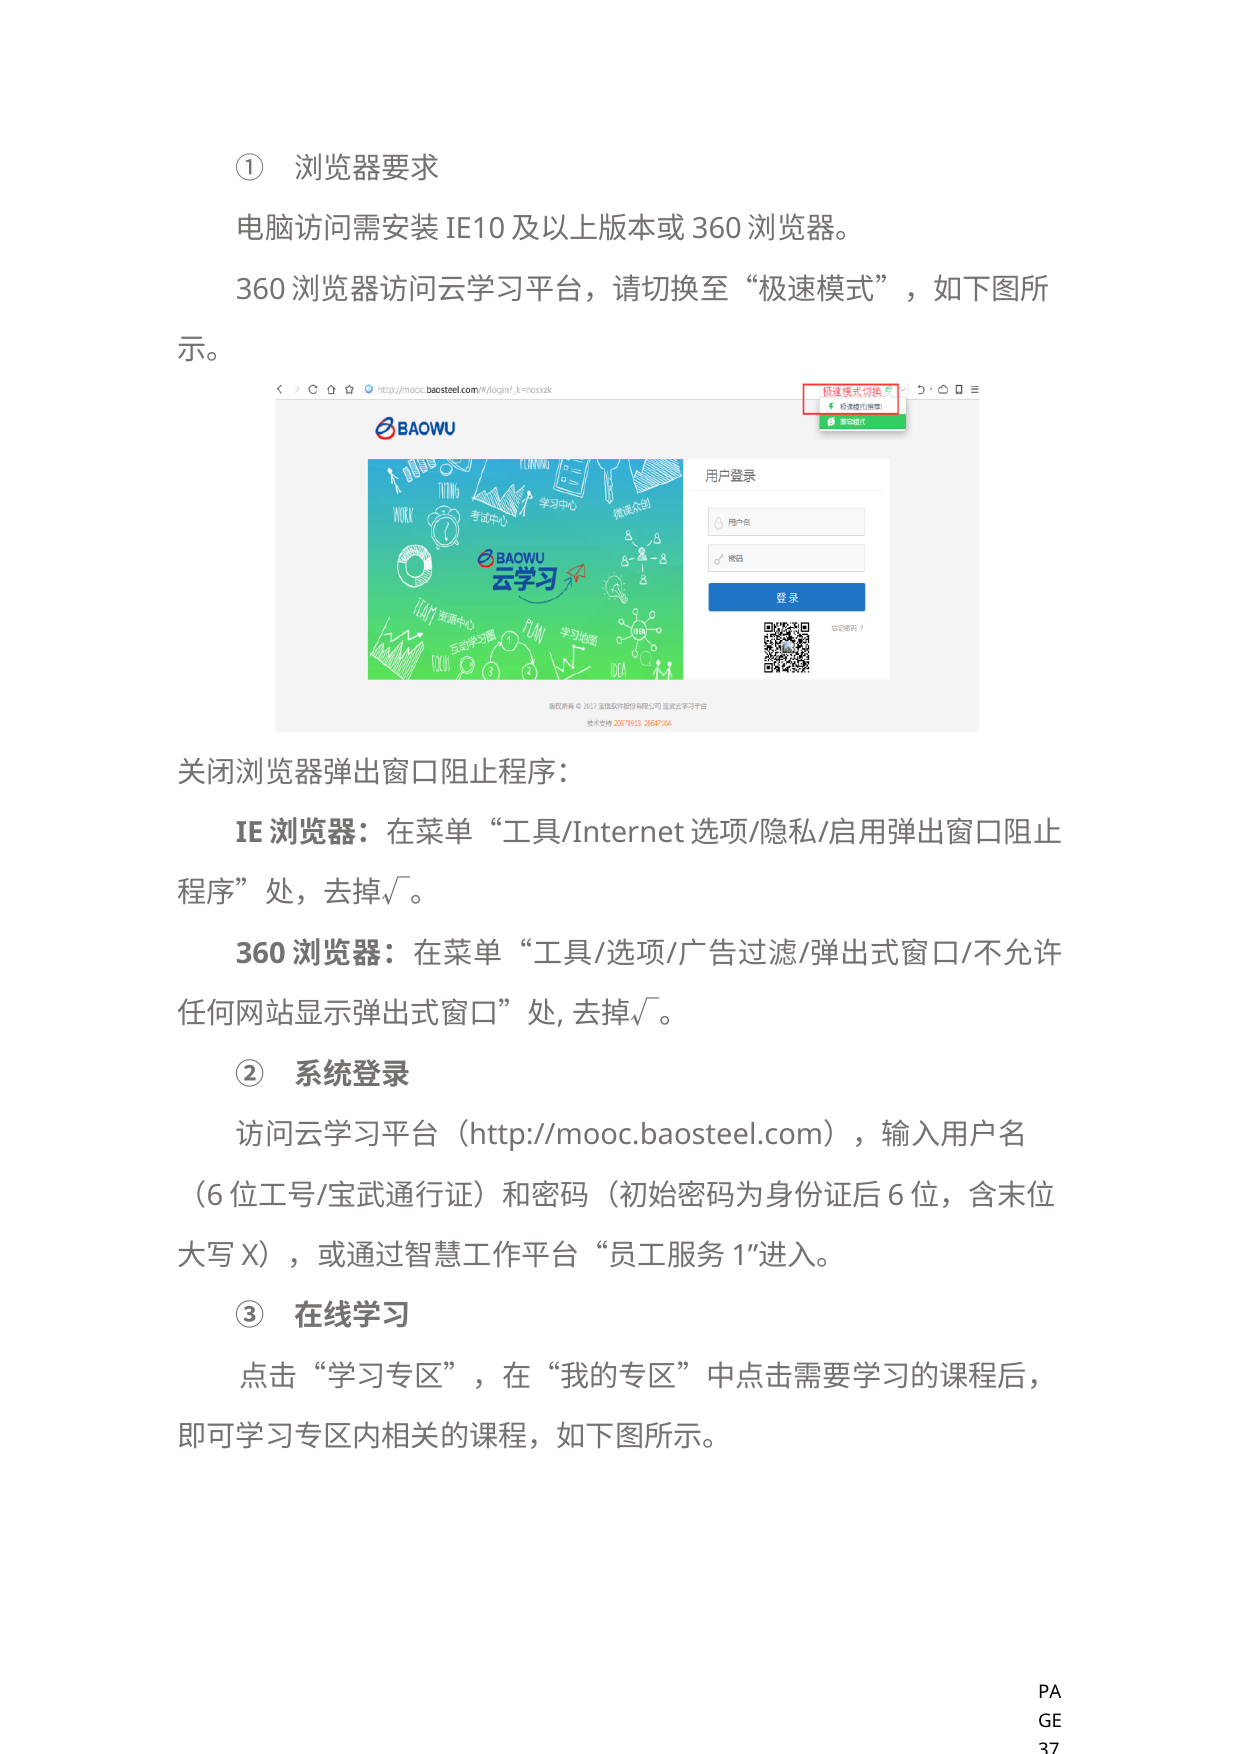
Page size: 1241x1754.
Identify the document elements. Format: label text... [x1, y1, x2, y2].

list 点击“学习专区”，在“我的专区”中点击需要学习的课程后，即可学习专区内相关的课程，如下图所示。 [177, 1338, 1063, 1459]
picture [275, 379, 980, 734]
list 在线学习 [177, 1277, 1063, 1338]
list 系统登录 [177, 1036, 1063, 1096]
list 浏览器要求 [177, 130, 1063, 190]
text 电脑访问需安装IE10及以上版本或360浏览器。 [177, 190, 1063, 251]
text 360浏览器访问云学习平台，请切换至“极速模式”，如下图所示。 [177, 251, 1063, 372]
text 访问云学习平台（http://mooc.baosteel.com），输入用户名（6位工号/宝武通行证）和密码（初始密码为身份证后6位，含末位大写X），或通过智慧工作平台“员工服务1”进入。 [177, 1096, 1063, 1277]
text IE浏览器：在菜单“工具/Internet选项/隐私/启用弹出窗口阻止程序”处，去掉√。 [177, 794, 1063, 915]
text 360浏览器：在菜单“工具/选项/广告过滤/弹出式窗口/不允许任何网站显示弹出式窗口”处, 去掉√。 [177, 915, 1063, 1036]
